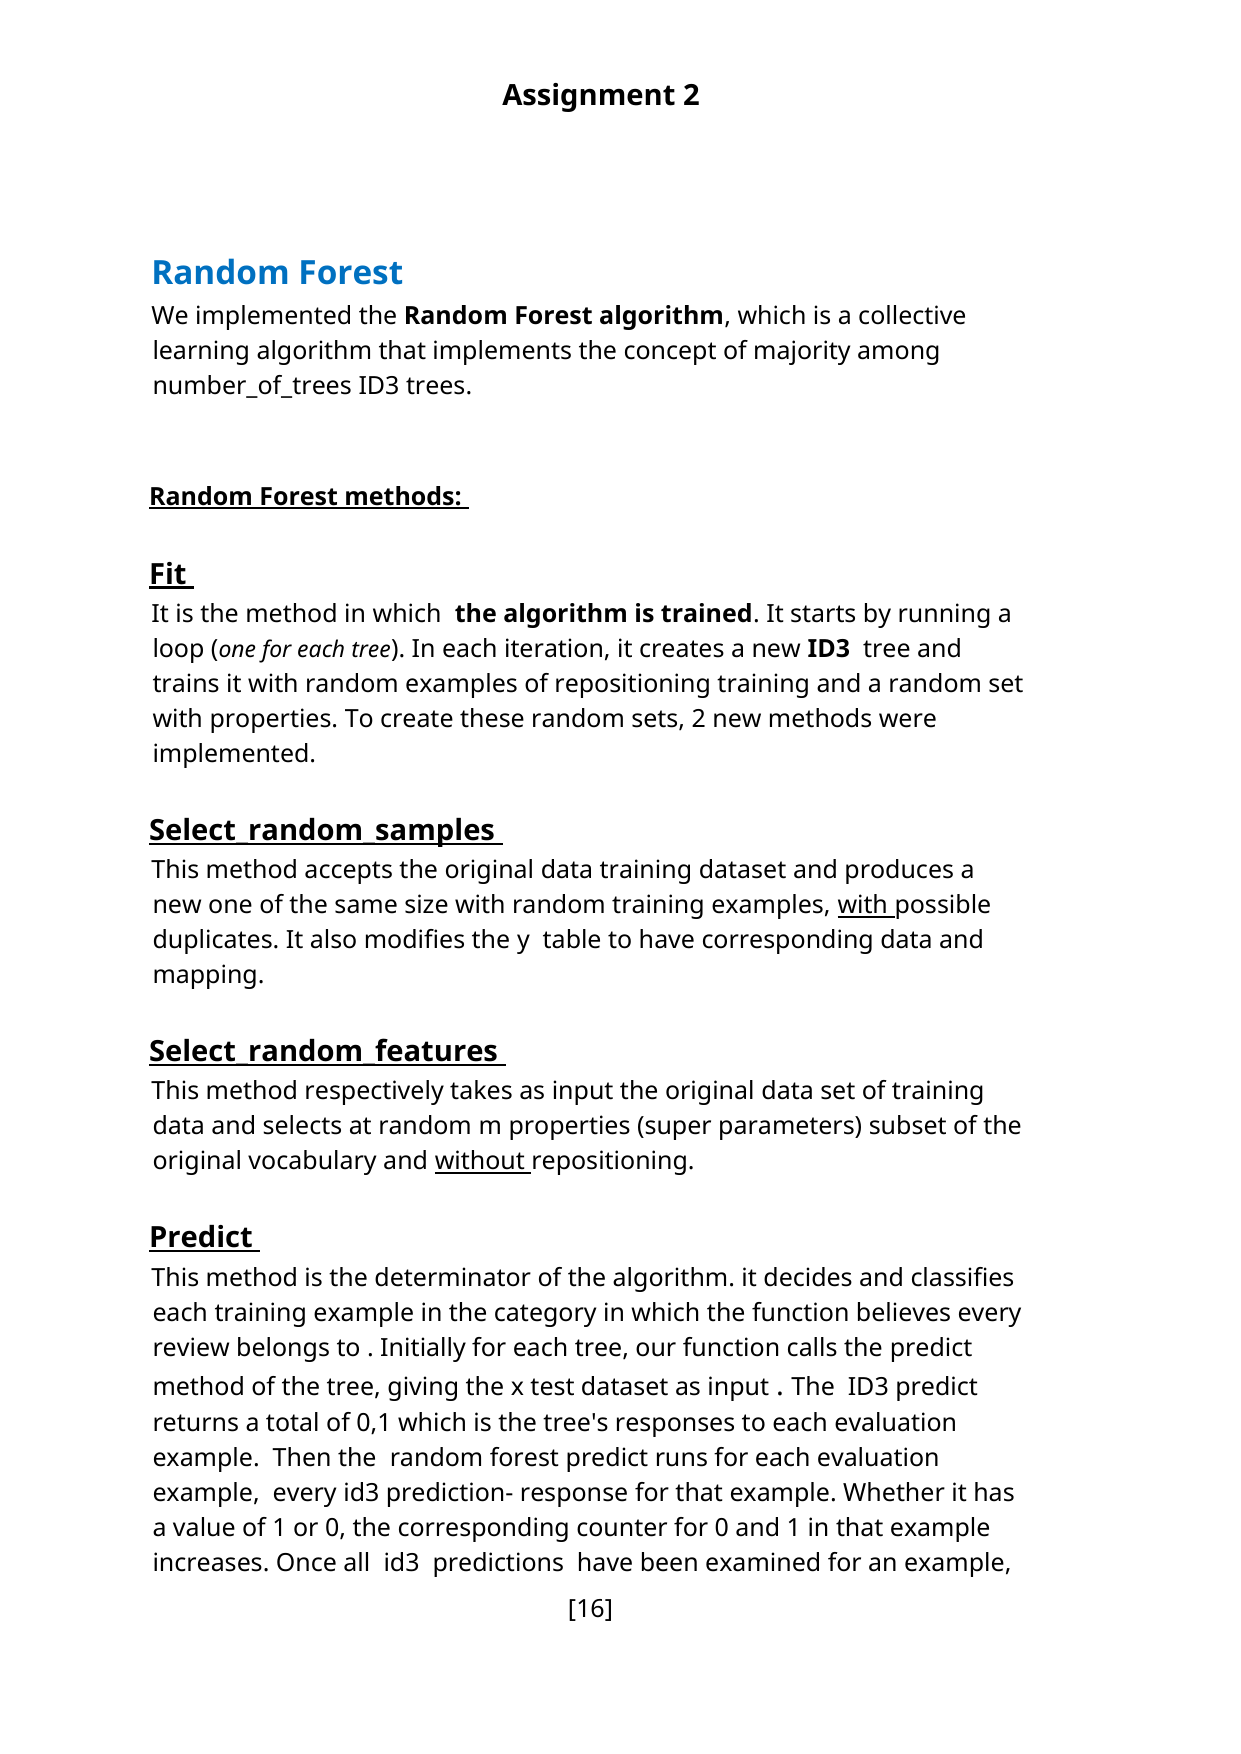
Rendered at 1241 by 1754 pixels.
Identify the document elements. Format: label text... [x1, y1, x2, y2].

subtitle Fit [149, 553, 1090, 593]
text This method respectively takes as input the original data set of training data and selects at random m properties (super parameters) subset of the original vocabulary and without repositioning. [151, 1073, 1030, 1177]
text We implemented the Random Forest algorithm, which is a collective learning algorithm that implements the concept of majority among number_of_trees ID3 trees. [151, 297, 1030, 402]
subtitle Predict [149, 1216, 1090, 1256]
subtitle Select_random_samples [149, 809, 1090, 849]
subtitle Random Forest [151, 248, 1090, 294]
text This method accepts the original data training dataset and produces a new one of the same size with random training examples, with possible duplicates. It also modifies the y table to have corresponding data and mapping. [151, 852, 1030, 991]
text It is the method in which the algorithm is trained. It starts by running a loop (one for each tree). In each iteration, it creates a new ID3 tree and trains it with random examples of repositioning training and a random set with properties. To create these random sets, 2 new methods were implemented. [151, 596, 1030, 770]
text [151, 1259, 1030, 1579]
text Random Forest methods: [149, 478, 1090, 512]
subtitle Select_random_features [149, 1030, 1090, 1070]
